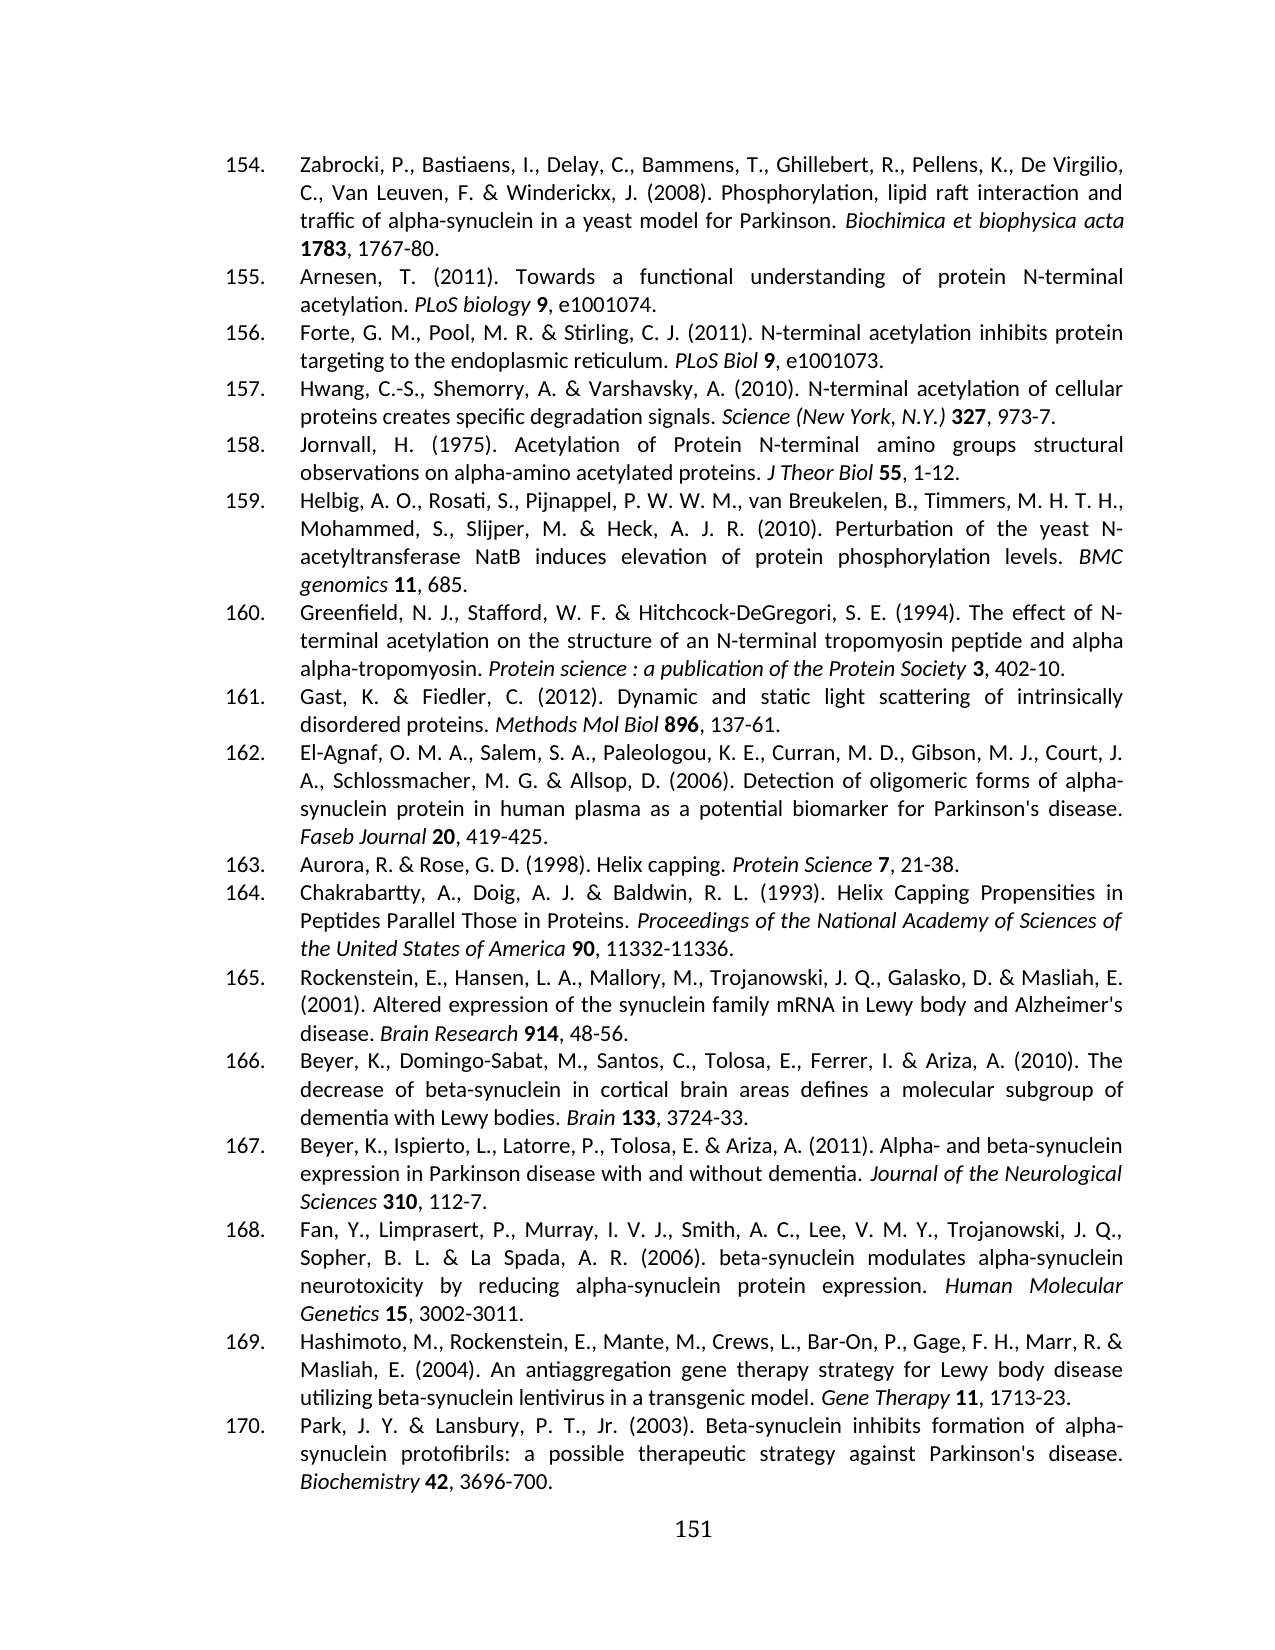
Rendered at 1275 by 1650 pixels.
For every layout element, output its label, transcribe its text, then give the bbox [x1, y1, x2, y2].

text 159. Helbig, A. O., Rosati, S., Pijnappel, P. W. W. M., van Breukelen, B., Timmers, M. H. T. H., Mohammed, S., Slijper, M. & Heck, A. J. R. (2010). Perturbation of the yeast N-acetyltransferase NatB induces elevation of protein phosphorylation levels. BMC genomics 11, 685. [225, 486, 1125, 598]
text 167. Beyer, K., Ispierto, L., Latorre, P., Tolosa, E. & Ariza, A. (2011). Alpha- and beta-synuclein expression in Parkinson disease with and without dementia. Journal of the Neurological Sciences 310, 112-7. [225, 1131, 1125, 1215]
text 165. Rockenstein, E., Hansen, L. A., Mallory, M., Trojanowski, J. Q., Galasko, D. & Masliah, E. (2001). Altered expression of the synuclein family mRNA in Lewy body and Alzheimer's disease. Brain Research 914, 48-56. [225, 963, 1125, 1047]
text 166. Beyer, K., Domingo-Sabat, M., Santos, C., Tolosa, E., Ferrer, I. & Ariza, A. (2010). The decrease of beta-synuclein in cortical brain areas defines a molecular subgroup of dementia with Lewy bodies. Brain 133, 3724-33. [225, 1047, 1125, 1131]
text 169. Hashimoto, M., Rockenstein, E., Mante, M., Crews, L., Bar-On, P., Gage, F. H., Marr, R. & Masliah, E. (2004). An antiaggregation gene therapy strategy for Lewy body disease utilizing beta-synuclein lentivirus in a transgenic model. Gene Therapy 11, 1713-23. [225, 1327, 1125, 1411]
text 163. Aurora, R. & Rose, G. D. (1998). Helix capping. Protein Science 7, 21-38. [225, 851, 1125, 878]
text 161. Gast, K. & Fiedler, C. (2012). Dynamic and static light scattering of intrinsically disordered proteins. Methods Mol Biol 896, 137-61. [225, 682, 1125, 738]
text 162. El-Agnaf, O. M. A., Salem, S. A., Paleologou, K. E., Curran, M. D., Gibson, M. J., Court, J. A., Schlossmacher, M. G. & Allsop, D. (2006). Detection of oligomeric forms of alpha-synuclein protein in human plasma as a potential biomarker for Parkinson's disease. Faseb Journal 20, 419-425. [225, 738, 1125, 851]
text 164. Chakrabartty, A., Doig, A. J. & Baldwin, R. L. (1993). Helix Capping Propensities in Peptides Parallel Those in Proteins. Proceedings of the National Academy of Sciences of the United States of America 90, 11332-11336. [225, 878, 1125, 963]
text 168. Fan, Y., Limprasert, P., Murray, I. V. J., Smith, A. C., Lee, V. M. Y., Trojanowski, J. Q., Sopher, B. L. & La Spada, A. R. (2006). beta-synuclein modulates alpha-synuclein neurotoxicity by reducing alpha-synuclein protein expression. Human Molecular Genetics 15, 3002-3011. [225, 1215, 1125, 1327]
text 170. Park, J. Y. & Lansbury, P. T., Jr. (2003). Beta-synuclein inhibits formation of alpha-synuclein protofibrils: a possible therapeutic strategy against Parkinson's disease. Biochemistry 42, 3696-700. [225, 1411, 1125, 1495]
text 157. Hwang, C.-S., Shemorry, A. & Varshavsky, A. (2010). N-terminal acetylation of cellular proteins creates specific degradation signals. Science (New York, N.Y.) 327, 973-7. [225, 374, 1125, 430]
text 154. Zabrocki, P., Bastiaens, I., Delay, C., Bammens, T., Ghillebert, R., Pellens, K., De Virgilio, C., Van Leuven, F. & Winderickx, J. (2008). Phosphorylation, lipid raft interaction and traffic of alpha-synuclein in a yeast model for Parkinson. Biochimica et biophysica acta 1783, 1767-80. [225, 150, 1125, 262]
text 156. Forte, G. M., Pool, M. R. & Stirling, C. J. (2011). N-terminal acetylation inhibits protein targeting to the endoplasmic reticulum. PLoS Biol 9, e1001073. [225, 318, 1125, 374]
text 160. Greenfield, N. J., Stafford, W. F. & Hitchcock-DeGregori, S. E. (1994). The effect of N-terminal acetylation on the structure of an N-terminal tropomyosin peptide and alpha alpha-tropomyosin. Protein science : a publication of the Protein Society 3, 402-10. [225, 598, 1125, 682]
text 158. Jornvall, H. (1975). Acetylation of Protein N-terminal amino groups structural observations on alpha-amino acetylated proteins. J Theor Biol 55, 1-12. [225, 430, 1125, 486]
text 155. Arnesen, T. (2011). Towards a functional understanding of protein N-terminal acetylation. PLoS biology 9, e1001074. [225, 262, 1125, 318]
